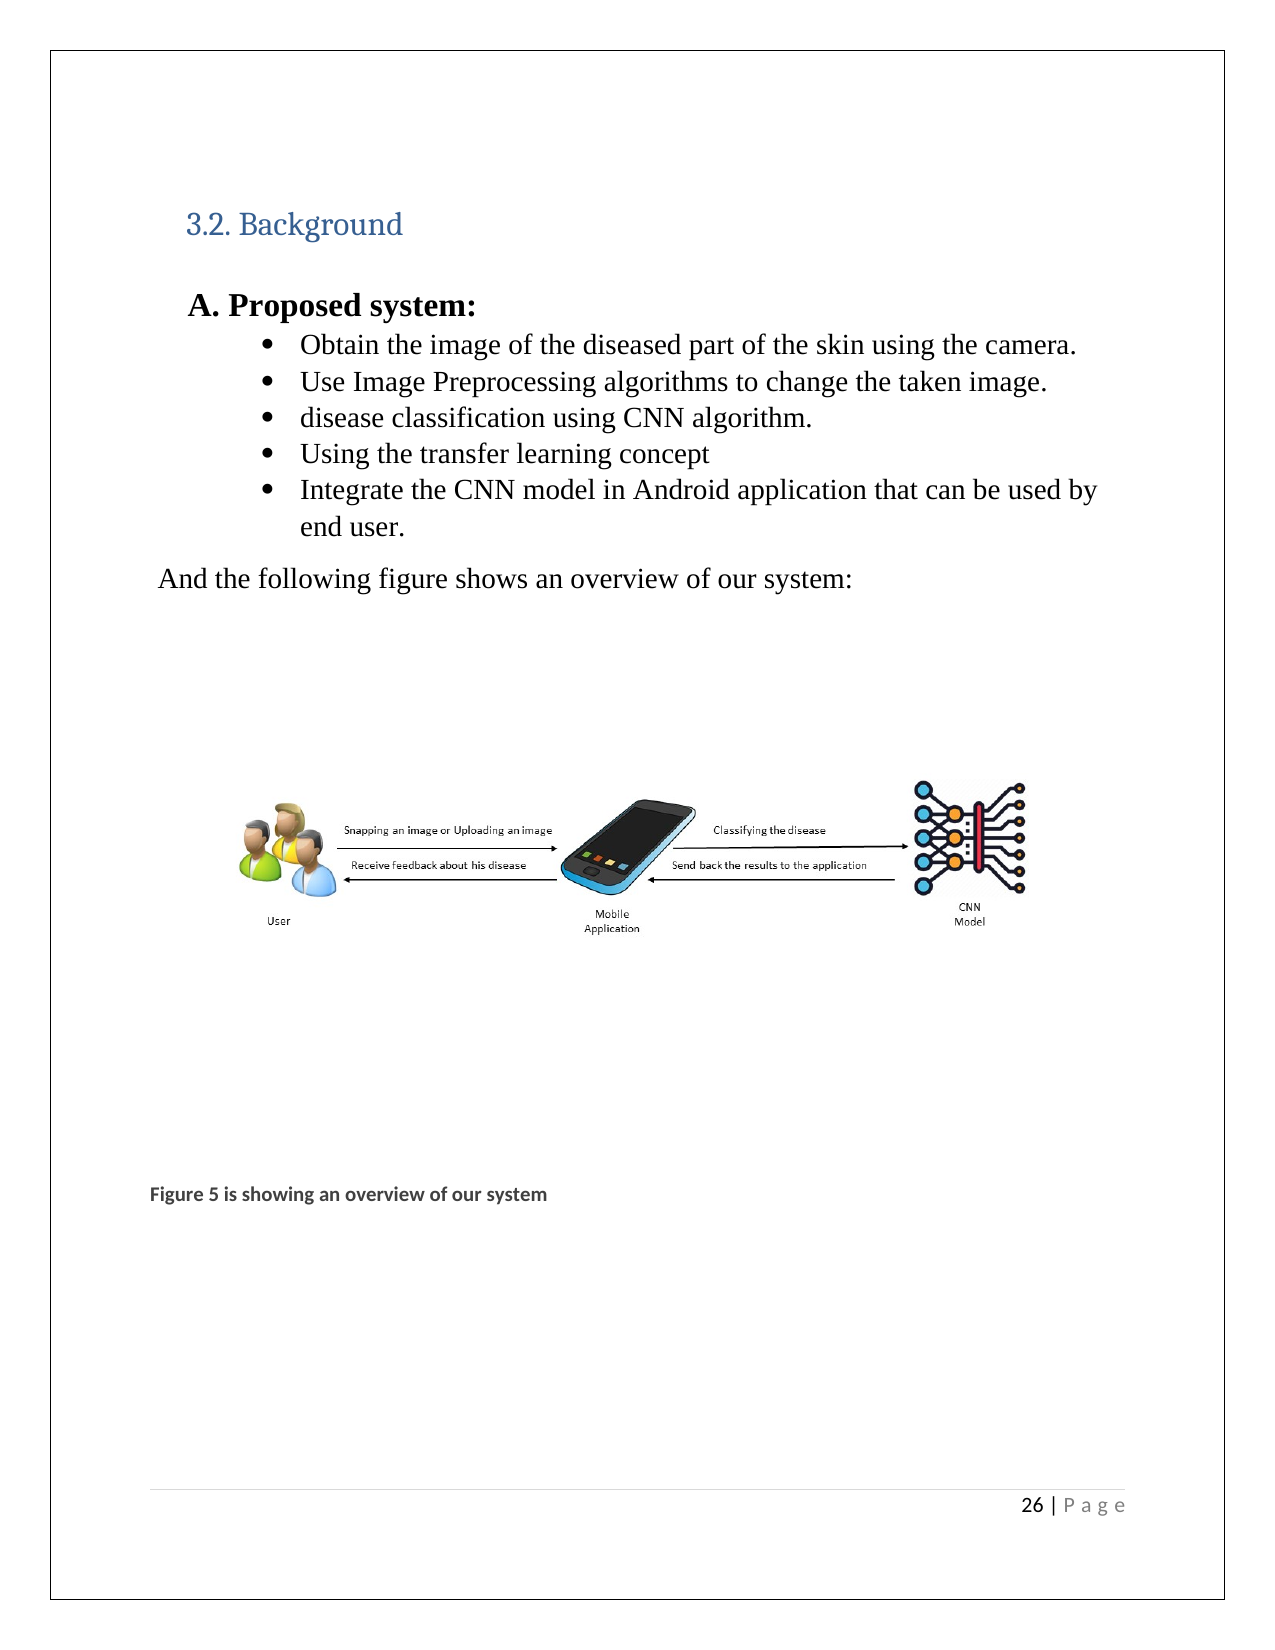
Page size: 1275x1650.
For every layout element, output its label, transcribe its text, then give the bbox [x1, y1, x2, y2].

subtitle 3.2. Background [150, 205, 1125, 244]
list Using the transfer learning concept [262, 436, 1125, 470]
text Figure 5 is showing an overview of our system [150, 1182, 1125, 1207]
list Integrate the CNN model in Android application that can be used by end user. [262, 472, 1125, 542]
picture [150, 614, 1125, 1163]
list Proposed system: [187, 285, 1125, 324]
list Obtain the image of the diseased part of the skin using the camera. [262, 327, 1125, 361]
list disease classification using CNN algorithm. [262, 400, 1125, 434]
text And the following figure shows an overview of our system: [150, 562, 1125, 595]
list Use Image Preprocessing algorithms to change the taken image. [262, 364, 1125, 397]
